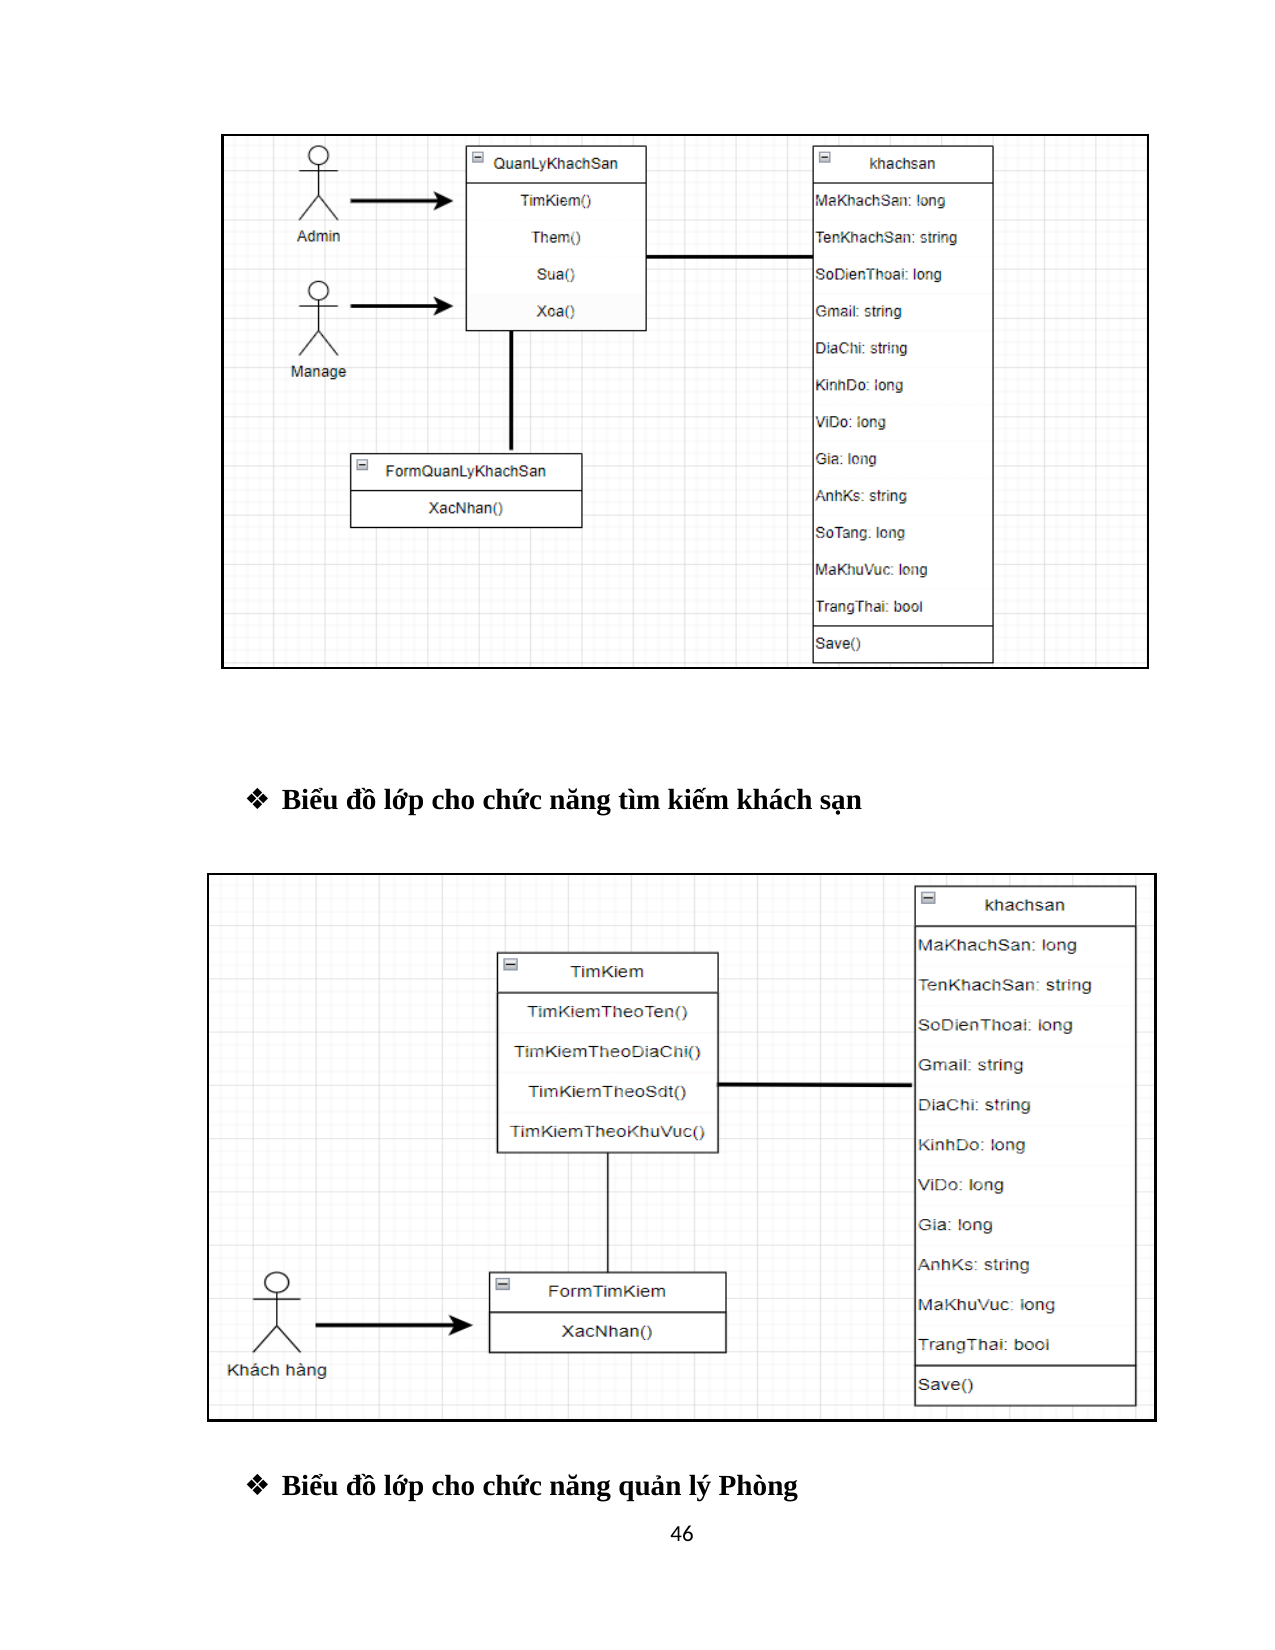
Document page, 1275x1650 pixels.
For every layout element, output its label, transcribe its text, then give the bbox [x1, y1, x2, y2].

list Biểu đồ lớp cho chức năng tìm kiếm khách sạn [244, 766, 1157, 826]
picture [224, 136, 1147, 667]
list Biểu đồ lớp cho chức năng quản lý Phòng [244, 1452, 1157, 1512]
picture [209, 875, 1154, 1419]
